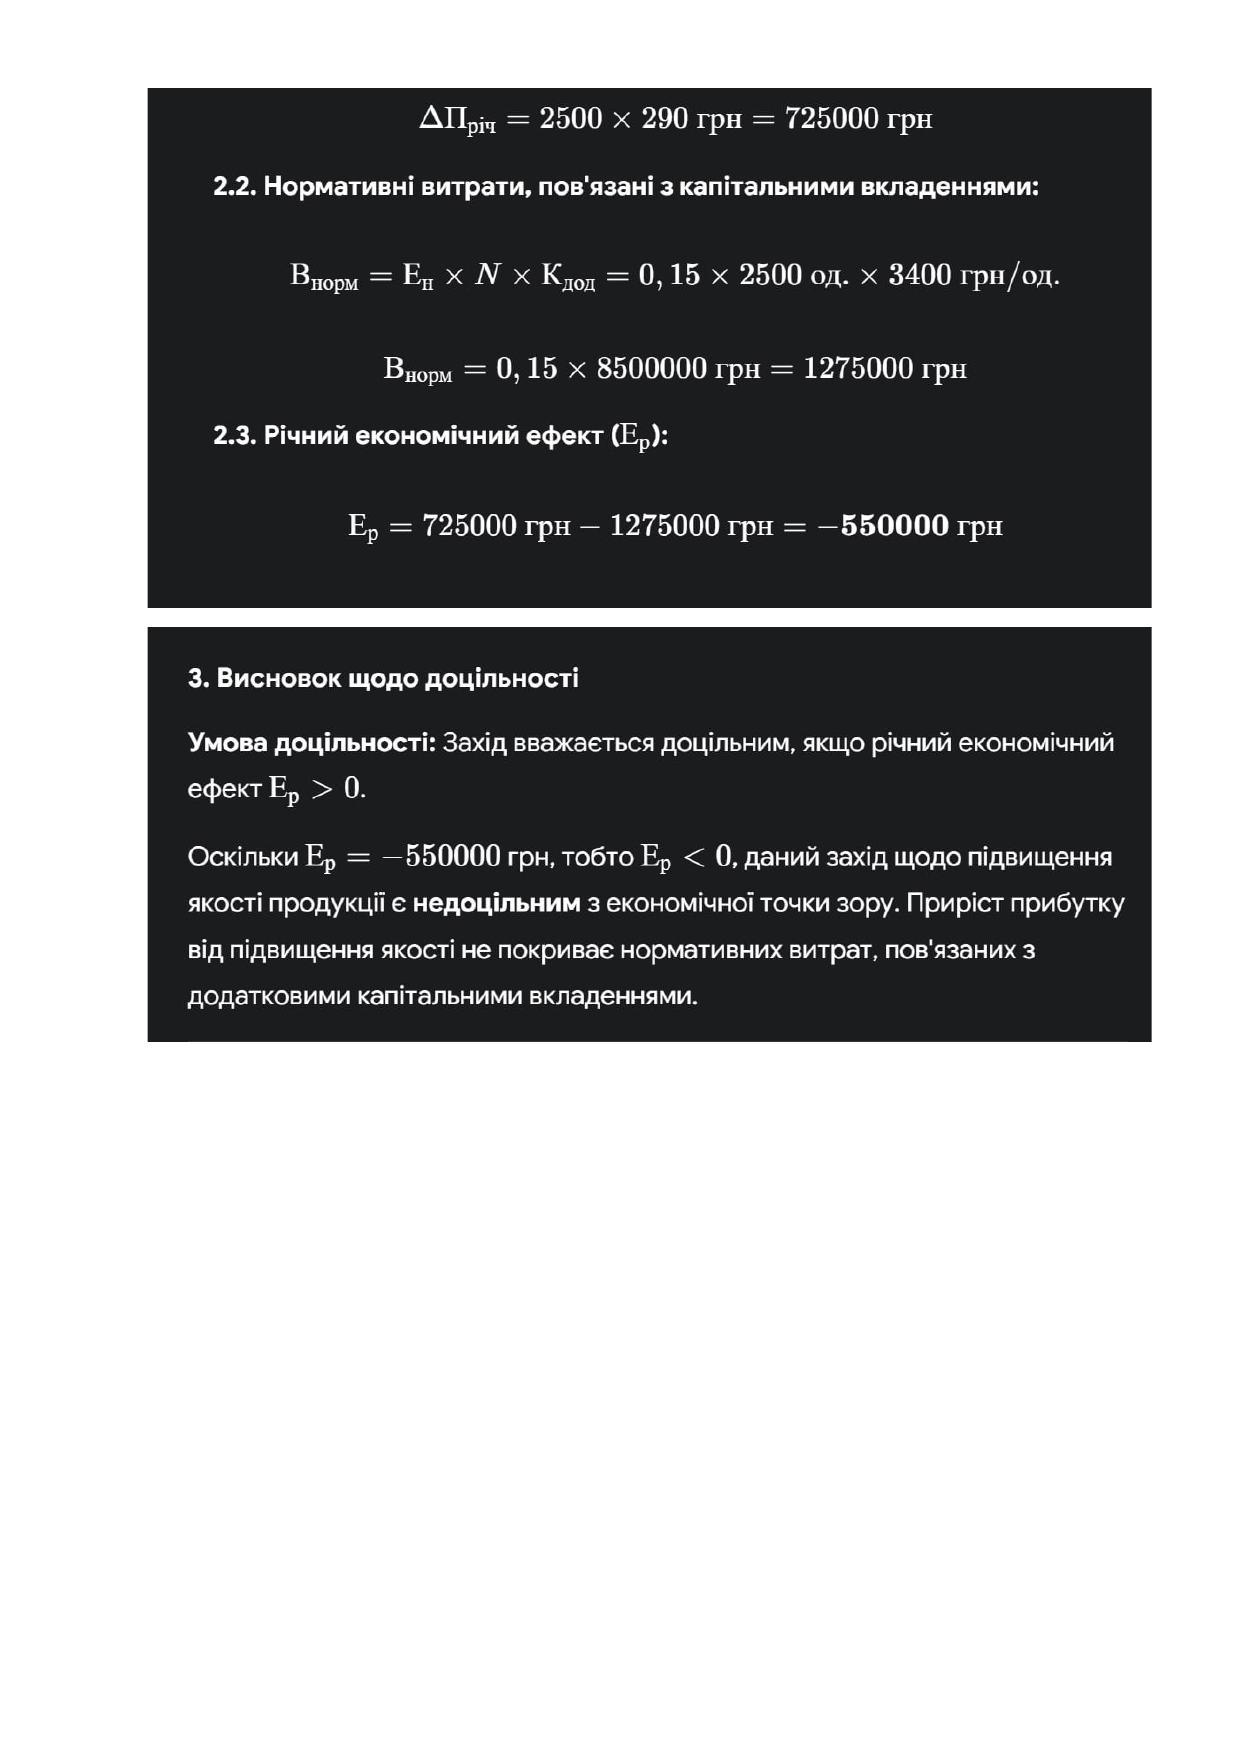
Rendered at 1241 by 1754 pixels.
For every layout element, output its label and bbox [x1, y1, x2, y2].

picture [147, 627, 1152, 1042]
picture [147, 88, 1152, 608]
